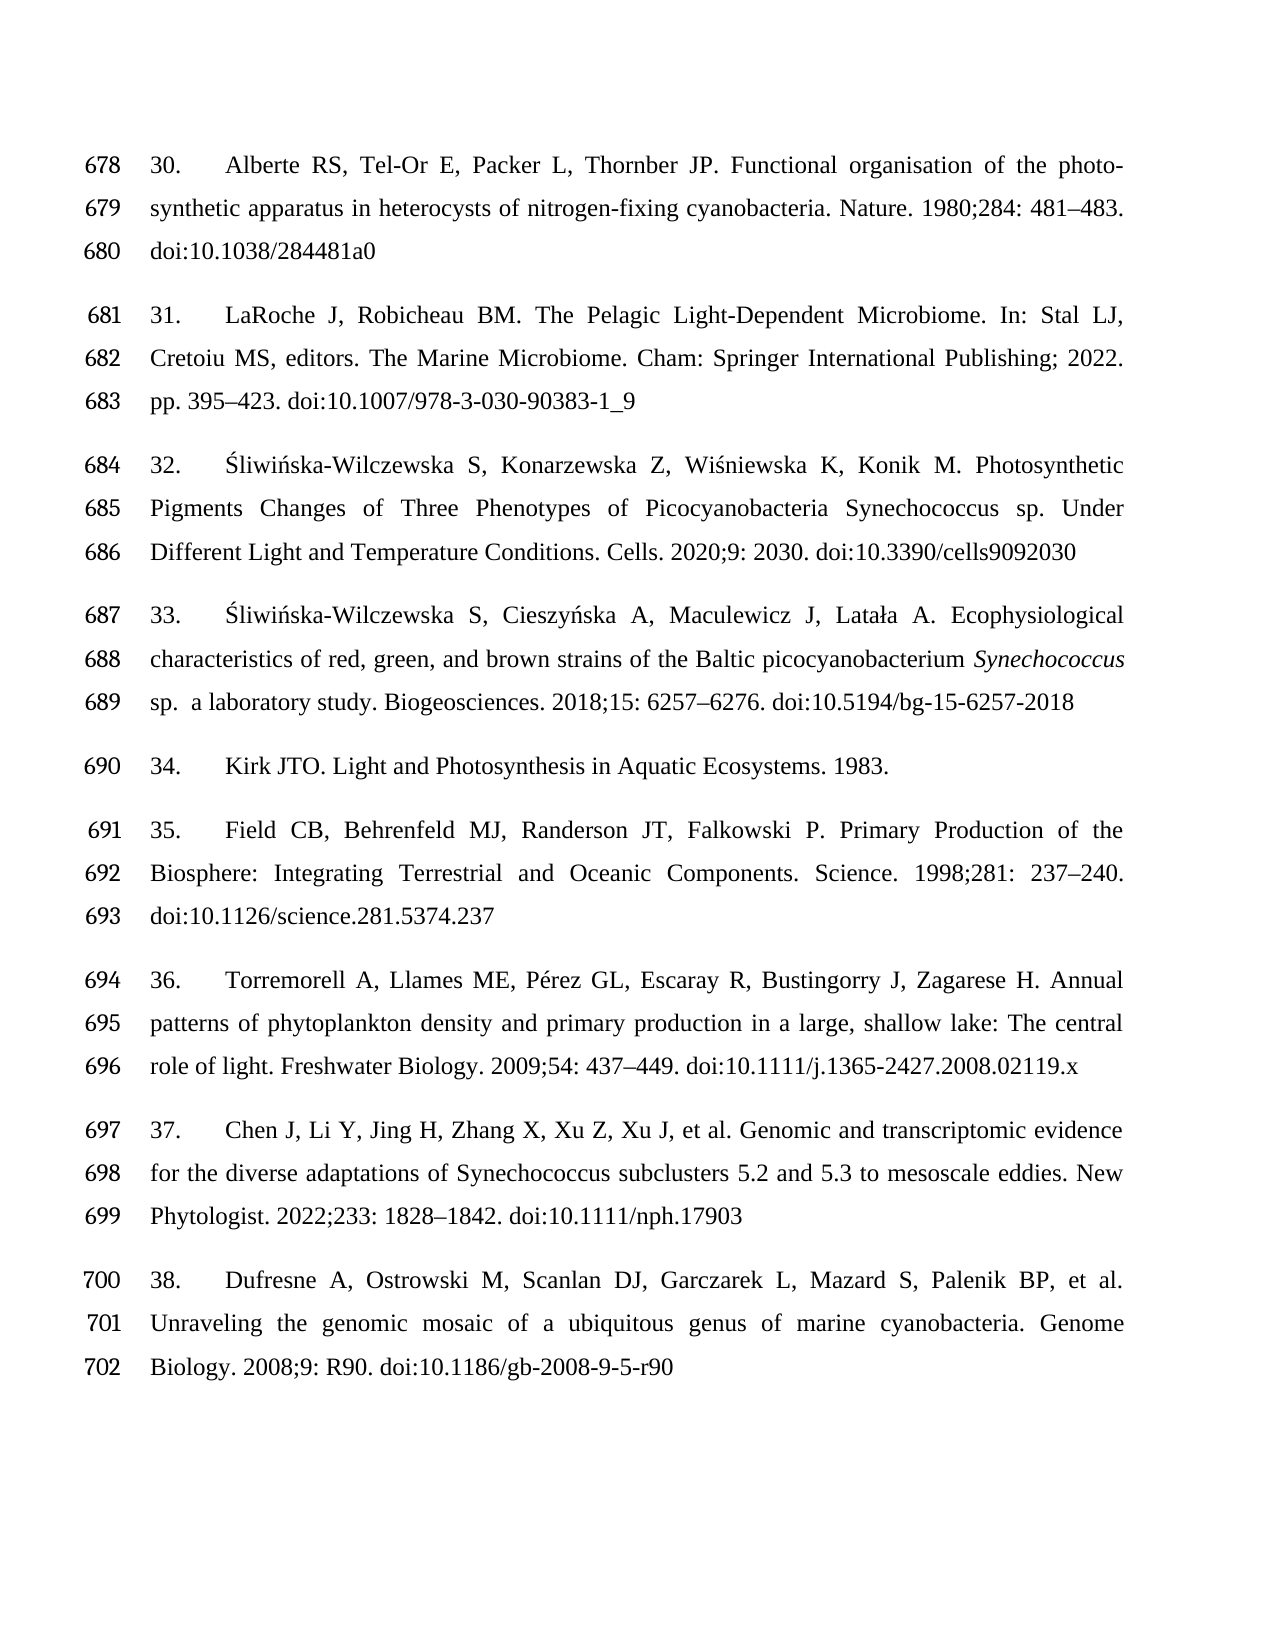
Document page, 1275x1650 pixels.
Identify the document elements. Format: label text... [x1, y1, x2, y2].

text 33. Śliwińska-Wilczewska S, Cieszyńska A, Maculewicz J, Latała A. Ecophysiological characteristics of red, green, and brown strains of the Baltic picocyanobacterium Synechococcus sp. a laboratory study. Biogeosciences. 2018;15: 6257–6276. doi:10.5194/bg-15-6257-2018 [150, 601, 1125, 716]
text 37. Chen J, Li Y, Jing H, Zhang X, Xu Z, Xu J, et al. Genomic and transcriptomic evidence for the diverse adaptations of Synechococcus subclusters 5.2 and 5.3 to mesoscale eddies. New Phytologist. 2022;233: 1828–1842. doi:10.1111/nph.17903 [150, 1115, 1125, 1230]
text 35. Field CB, Behrenfeld MJ, Randerson JT, Falkowski P. Primary Production of the Biosphere: Integrating Terrestrial and Oceanic Components. Science. 1998;281: 237–240. doi:10.1126/science.281.5374.237 [150, 815, 1125, 930]
text 36. Torremorell A, Llames ME, Pérez GL, Escaray R, Bustingorry J, Zagarese H. Annual patterns of phytoplankton density and primary production in a large, shallow lake: The central role of light. Freshwater Biology. 2009;54: 437–449. doi:10.1111/j.1365-2427.2008.02119.x [150, 965, 1125, 1080]
text 38. Dufresne A, Ostrowski M, Scanlan DJ, Garczarek L, Mazard S, Palenik BP, et al. Unraveling the genomic mosaic of a ubiquitous genus of marine cyanobacteria. Genome Biology. 2008;9: R90. doi:10.1186/gb-2008-9-5-r90 [150, 1265, 1125, 1380]
text 34. Kirk JTO. Light and Photosynthesis in Aquatic Ecosystems. 1983. [150, 751, 1125, 779]
text 30. Alberte RS, Tel-Or E, Packer L, Thornber JP. Functional organisation of the photo-synthetic apparatus in heterocysts of nitrogen-fixing cyanobacteria. Nature. 1980;284: 481–483. doi:10.1038/284481a0 [150, 150, 1125, 265]
text 31. LaRoche J, Robicheau BM. The Pelagic Light-Dependent Microbiome. In: Stal LJ, Cretoiu MS, editors. The Marine Microbiome. Cham: Springer International Publishing; 2022. pp. 395–423. doi:10.1007/978-3-030-90383-1_9 [150, 300, 1125, 415]
text 32. Śliwińska-Wilczewska S, Konarzewska Z, Wiśniewska K, Konik M. Photosynthetic Pigments Changes of Three Phenotypes of Picocyanobacteria Synechococcus sp. Under Different Light and Temperature Conditions. Cells. 2020;9: 2030. doi:10.3390/cells9092030 [150, 450, 1125, 565]
